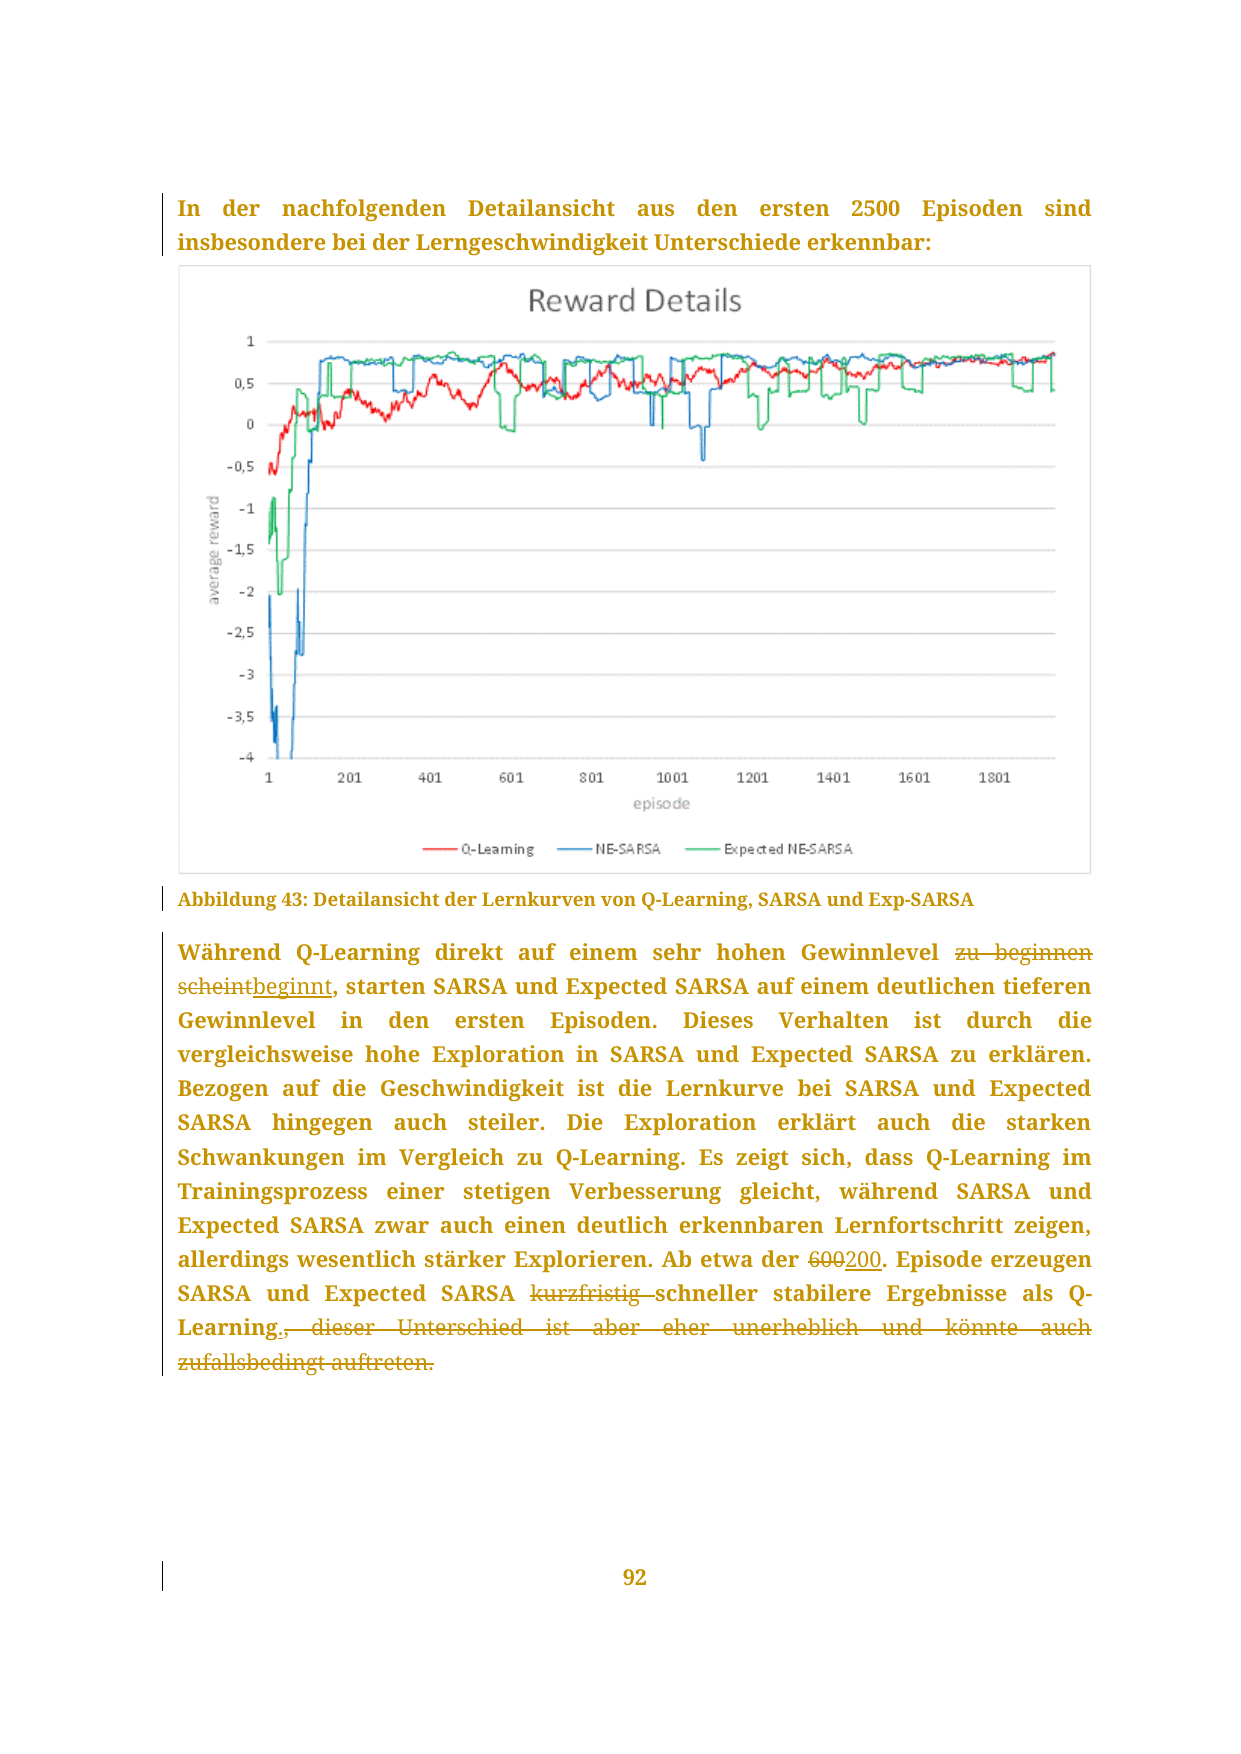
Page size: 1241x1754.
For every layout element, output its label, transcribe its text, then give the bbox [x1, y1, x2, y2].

text In der nachfolgenden Detailansicht aus den ersten 2500 Episoden sind insbesondere bei der Lerngeschwindigkeit Unterschiede erkennbar: [177, 192, 1092, 256]
picture [178, 265, 1093, 876]
text Während Q-Learning direkt auf einem sehr hohen Gewinnlevel , starten SARSA und Expected SARSA auf einem deutlichen tieferen Gewinnlevel in den ersten Episoden. Dieses Verhalten ist durch die vergleichsweise hohe Exploration in SARSA und Expected SARSA zu erklären. Bezogen auf die Geschwindigkeit ist die Lernkurve bei SARSA und Expected SARSA hingegen auch steiler. Die Exploration erklärt auch die starken Schwankungen im Vergleich zu Q-Learning. Es zeigt sich, dass Q-Learning im Trainingsprozess einer stetigen Verbesserung gleicht, während SARSA und Expected SARSA zwar auch einen deutlich erkennbaren Lernfortschritt zeigen, allerdings wesentlich stärker Explorieren. Ab etwa der . Episode erzeugen SARSA und Expected SARSA schneller stabilere Ergebnisse als Q-Learning [177, 912, 1092, 1376]
